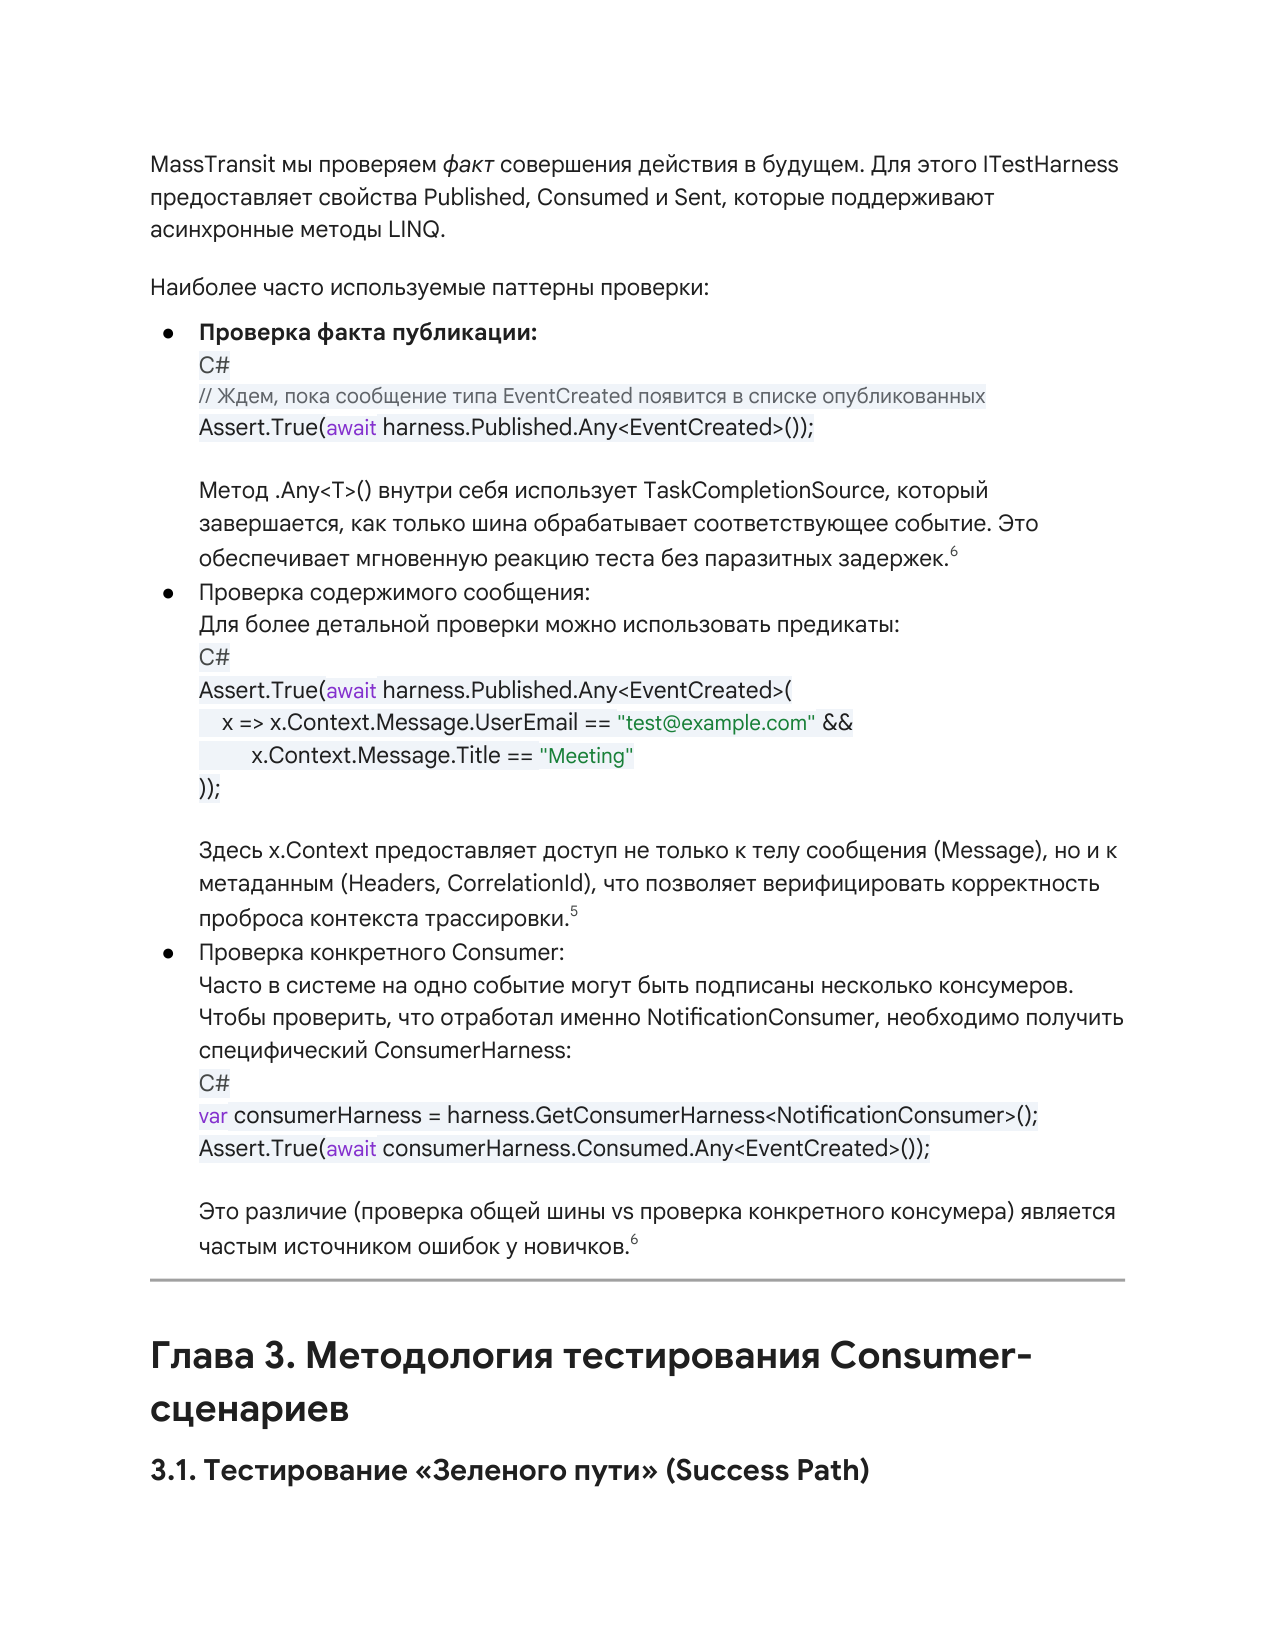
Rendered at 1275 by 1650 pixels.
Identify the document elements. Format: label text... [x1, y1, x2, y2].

list Проверка содержимого сообщения: Для более детальной проверки можно использовать предикаты: C# Assert.True(await harness.Published.Any<EventCreated>( x => x.Context.Message.UserEmail == "test@example.com" && x.Context.Message.Title == "Meeting" )); Здесь x.Context предоставляет доступ не только к телу сообщения (Message), но и к метаданным (Headers, CorrelationId), что позволяет верифицировать корректность проброса контекста трассировки.5 [161, 578, 1125, 934]
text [150, 150, 1125, 244]
subtitle 3.1. Тестирование «Зеленого пути» (Success Path) [150, 1452, 1125, 1488]
list Проверка конкретного Consumer: Часто в системе на одно событие могут быть подписаны несколько консумеров. Чтобы проверить, что отработал именно NotificationConsumer, необходимо получить специфический ConsumerHarness: C# var consumerHarness = harness.GetConsumerHarness<NotificationConsumer>(); Assert.True(await consumerHarness.Consumed.Any<EventCreated>()); Это различие (проверка общей шины vs проверка конкретного консумера) является частым источником ошибок у новичков.6 [161, 938, 1125, 1262]
text Наиболее часто используемые паттерны проверки: [150, 273, 1125, 302]
list Проверка факта публикации: C# // Ждем, пока сообщение типа EventCreated появится в списке опубликованных Assert.True(await harness.Published.Any<EventCreated>()); Метод .Any<T>() внутри себя использует TaskCompletionSource, который завершается, как только шина обрабатывает соответствующее событие. Это обеспечивает мгновенную реакцию теста без паразитных задержек.6 [161, 318, 1125, 573]
subtitle Глава 3. Методология тестирования Consumer-сценариев [150, 1282, 1125, 1433]
